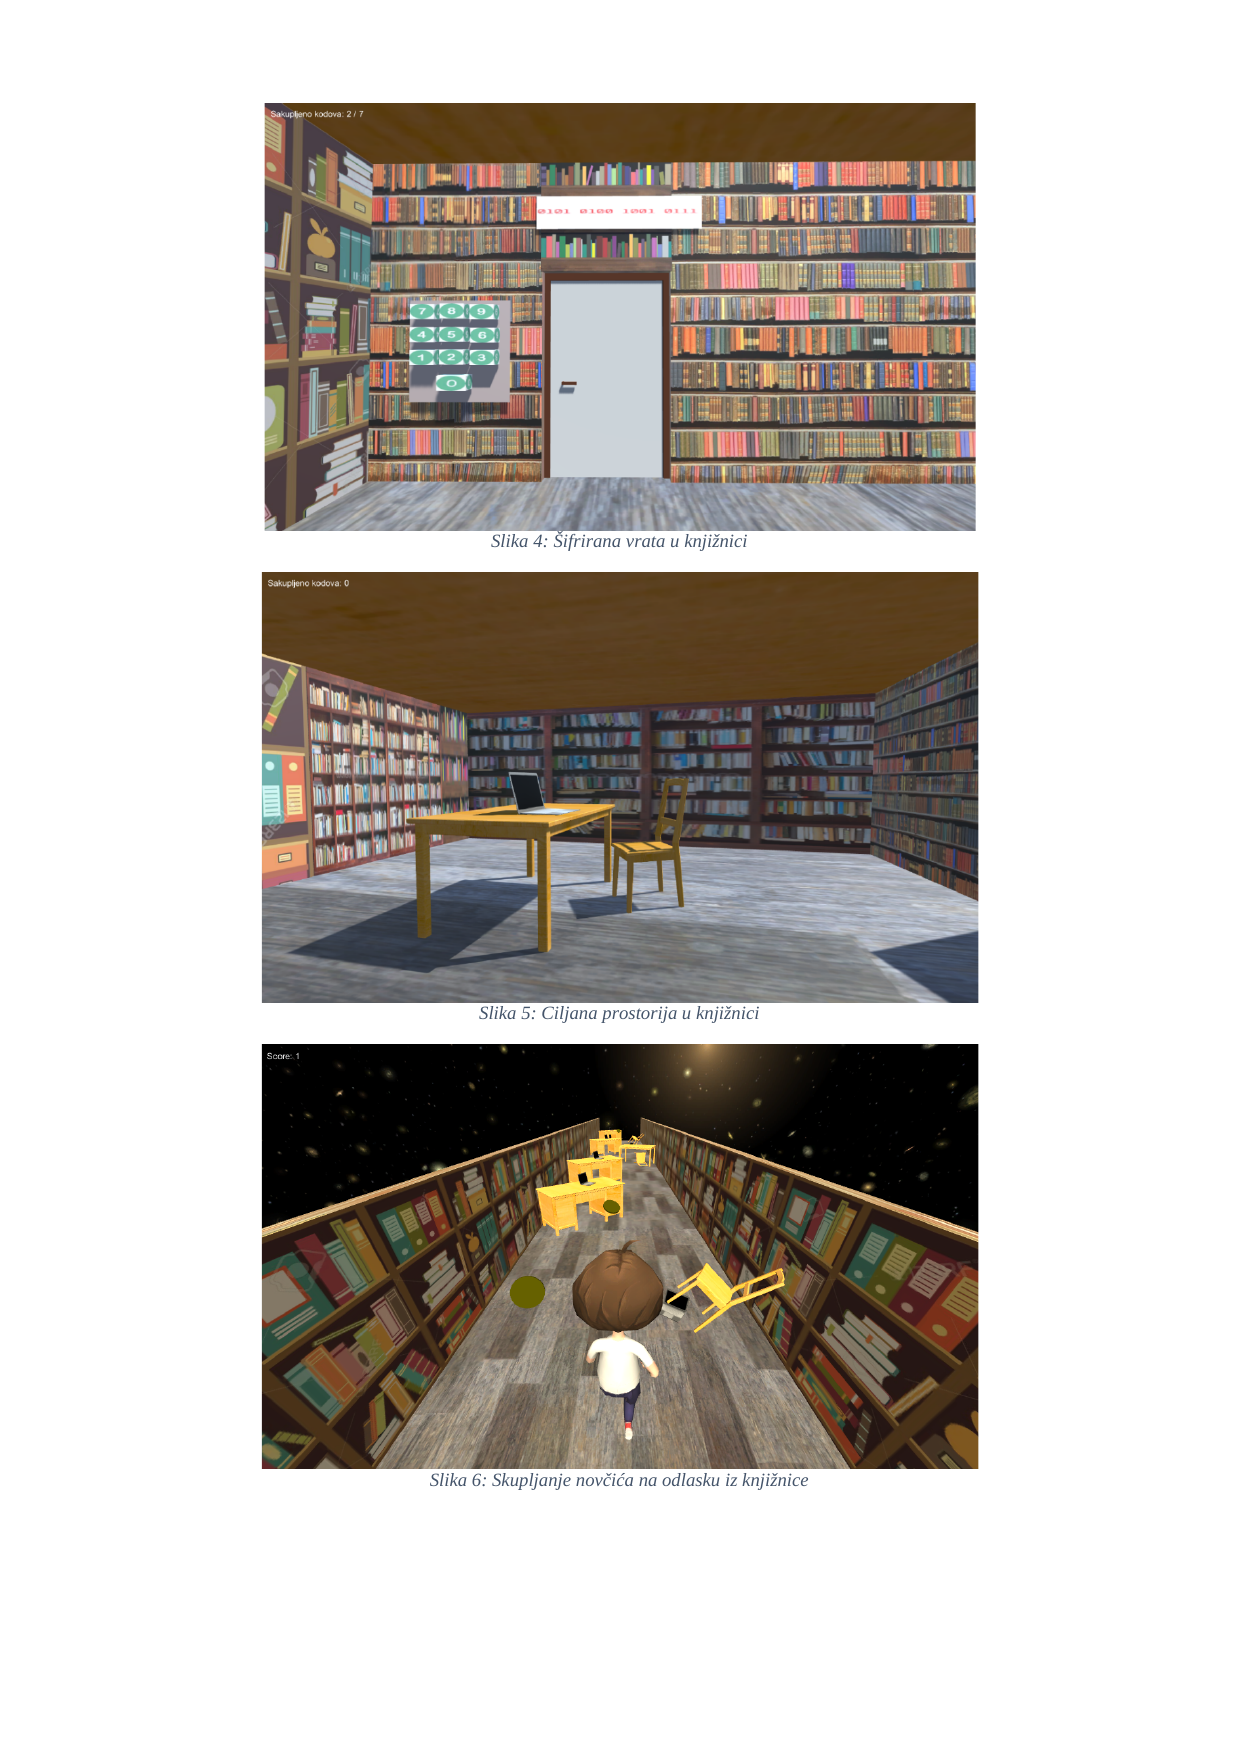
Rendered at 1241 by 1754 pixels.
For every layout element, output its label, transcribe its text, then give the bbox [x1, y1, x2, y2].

picture [264, 103, 976, 531]
text Slika 6: Skupljanje novčića na odlasku iz knjižnice [148, 1469, 1093, 1490]
picture [261, 1044, 979, 1469]
text Slika 5: Ciljana prostorija u knjižnici [148, 1002, 1093, 1024]
text Slika 4: Šifrirana vrata u knjižnici [148, 530, 1093, 552]
picture [261, 572, 979, 1003]
